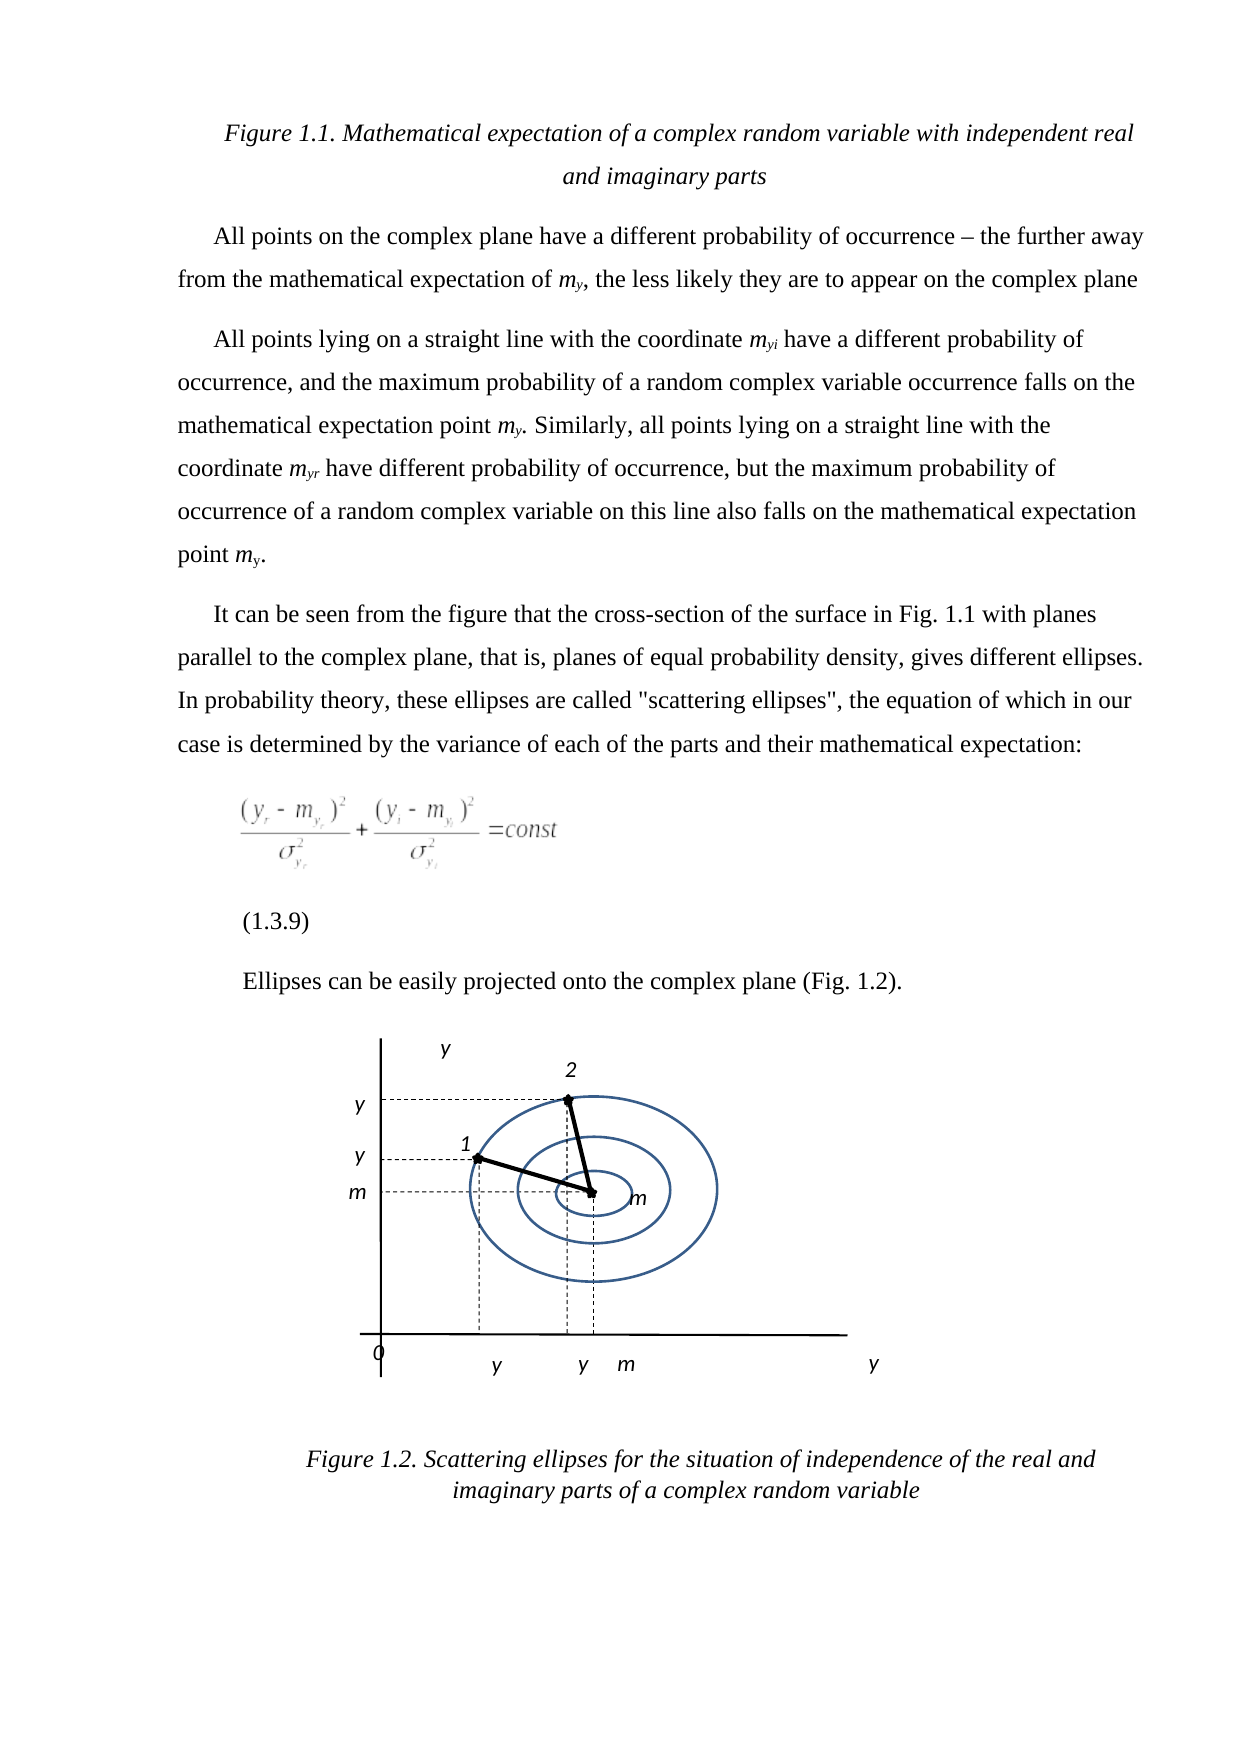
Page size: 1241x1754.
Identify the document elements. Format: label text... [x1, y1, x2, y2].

text Figure 1.1. Mathematical expectation of a complex random variable with independent real and imaginary parts [177, 118, 1152, 190]
text It can be seen from the figure that the cross-section of the surface in Fig. 1.1 with planes parallel to the complex plane, that is, planes of equal probability density, gives different ellipses. In probability theory, these ellipses are called "scattering ellipses", the equation of which in our case is determined by the variance of each of the parts and their mathematical expectation: [177, 599, 1152, 757]
text Ellipses can be easily projected onto the complex plane (Fig. 1.2). [177, 966, 1152, 995]
text All points lying on a straight line with the coordinate myi have a different probability of occurrence, and the maximum probability of a random complex variable occurrence falls on the mathematical expectation point my. Similarly, all points lying on a straight line with the coordinate myr have different probability of occurrence, but the maximum probability of occurrence of a random complex variable on this line also falls on the mathematical expectation point my. [177, 324, 1152, 568]
text (1.3.9) [177, 906, 1152, 935]
text All points on the complex plane have a different probability of occurrence – the further away from the mathematical expectation of my, the less likely they are to appear on the complex plane [177, 221, 1152, 293]
